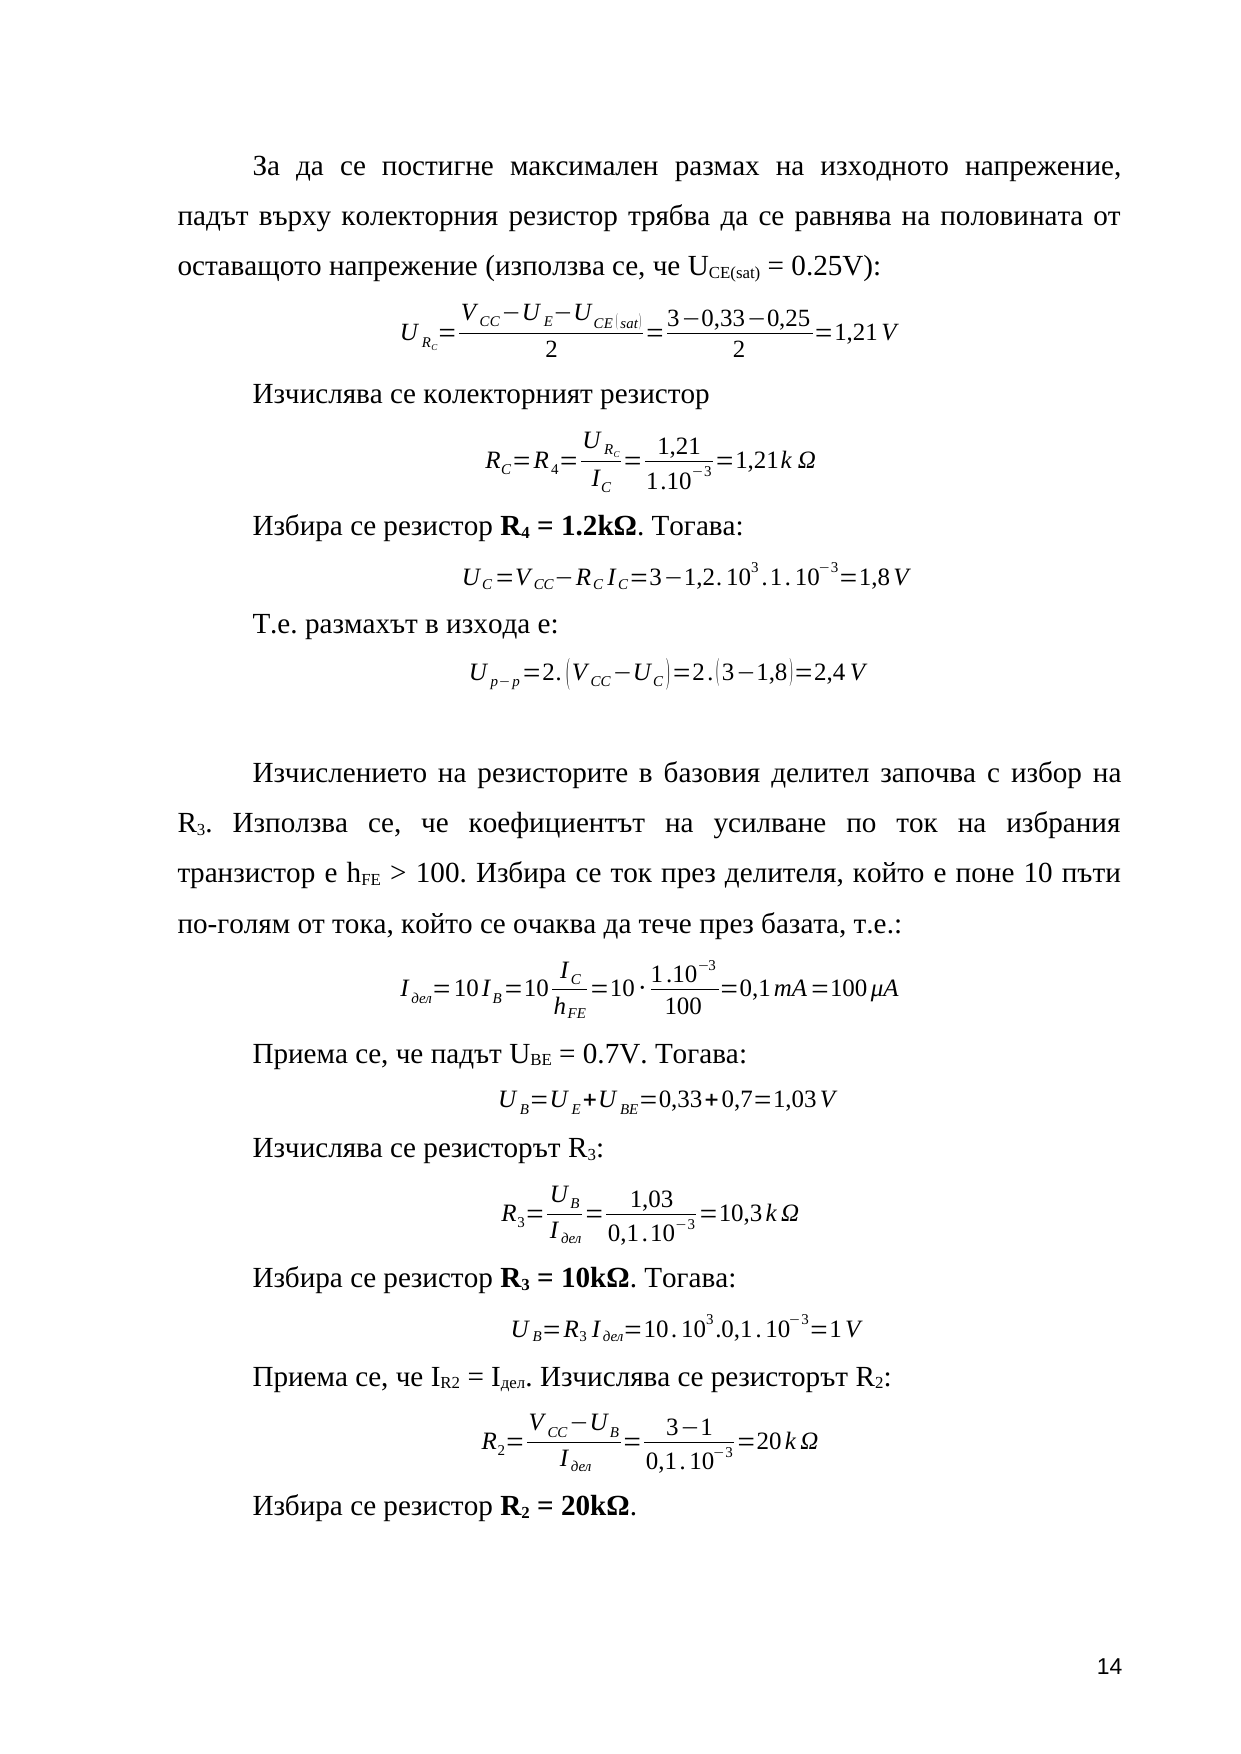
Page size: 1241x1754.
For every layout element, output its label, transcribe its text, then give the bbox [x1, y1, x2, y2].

text Избира се резистор R2 = 20kΩ. [177, 1488, 1122, 1522]
text Т.е. размахът в изхода е: [177, 607, 1122, 640]
text Изчислява се колекторният резистор [177, 376, 1122, 410]
text Избира се резистор R3 = 10kΩ. Тогава: [177, 1260, 1122, 1294]
text За да се постигне максимален размах на изходното напрежение, падът върху колекторния резистор трябва да се равнява на половината от оставащото напрежение (използва се, че UCE(sat) = 0.25V): [177, 148, 1122, 282]
text Изчислението на резисторите в базовия делител започва с избор на R3. Използва се, че коефициентът на усилване по ток на избрания транзистор е hFE > 100. Избира се ток през делителя, който е поне 10 пъти по-голям от тока, който се очаква да тече през базата, т.е.: [177, 755, 1122, 939]
text Изчислява се резисторът R3: [177, 1131, 1122, 1164]
text Избира се резистор R4 = 1.2kΩ. Тогава: [252, 508, 1122, 542]
text Приема се, че IR2 = Iдел. Изчислява се резисторът R2: [177, 1359, 1122, 1392]
text Приема се, че падът UBE = 0.7V. Тогава: [177, 1036, 1122, 1069]
